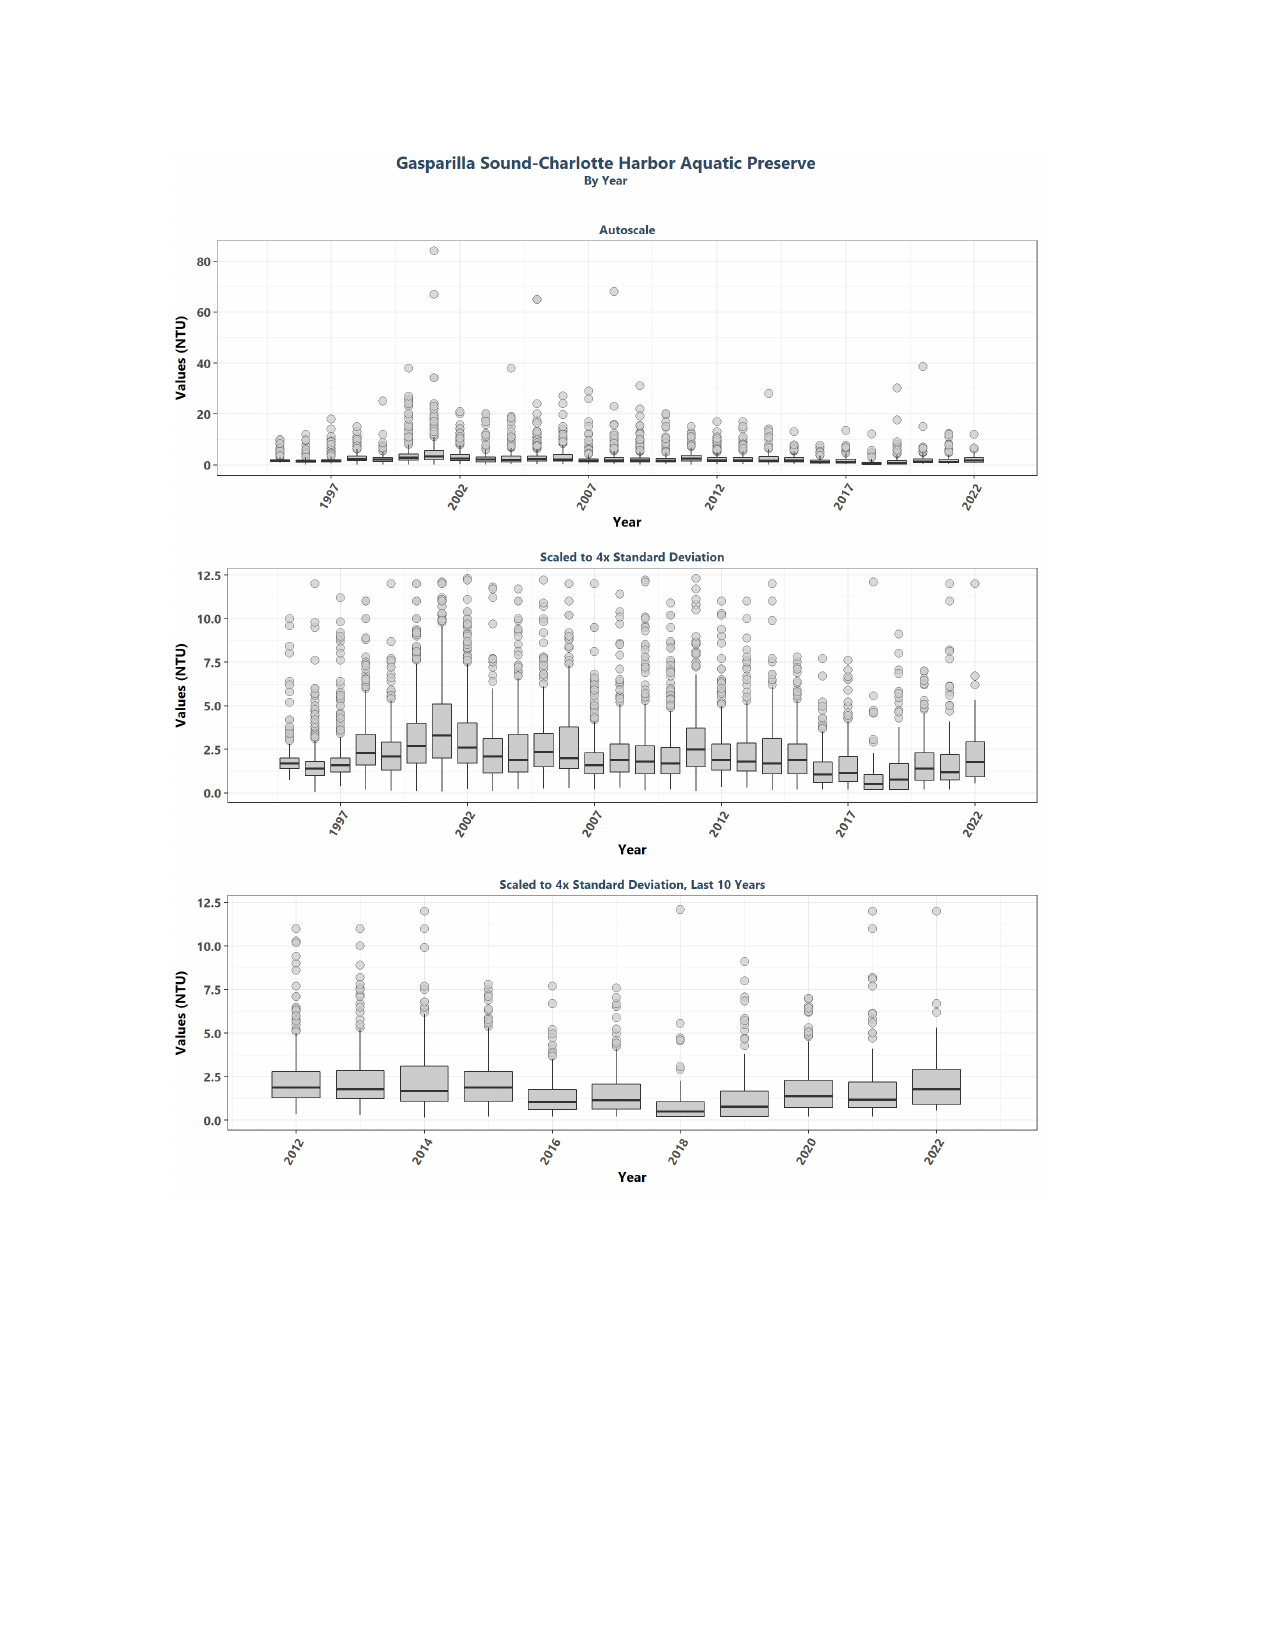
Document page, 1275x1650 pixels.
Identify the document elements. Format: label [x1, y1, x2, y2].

picture [168, 150, 1044, 1200]
